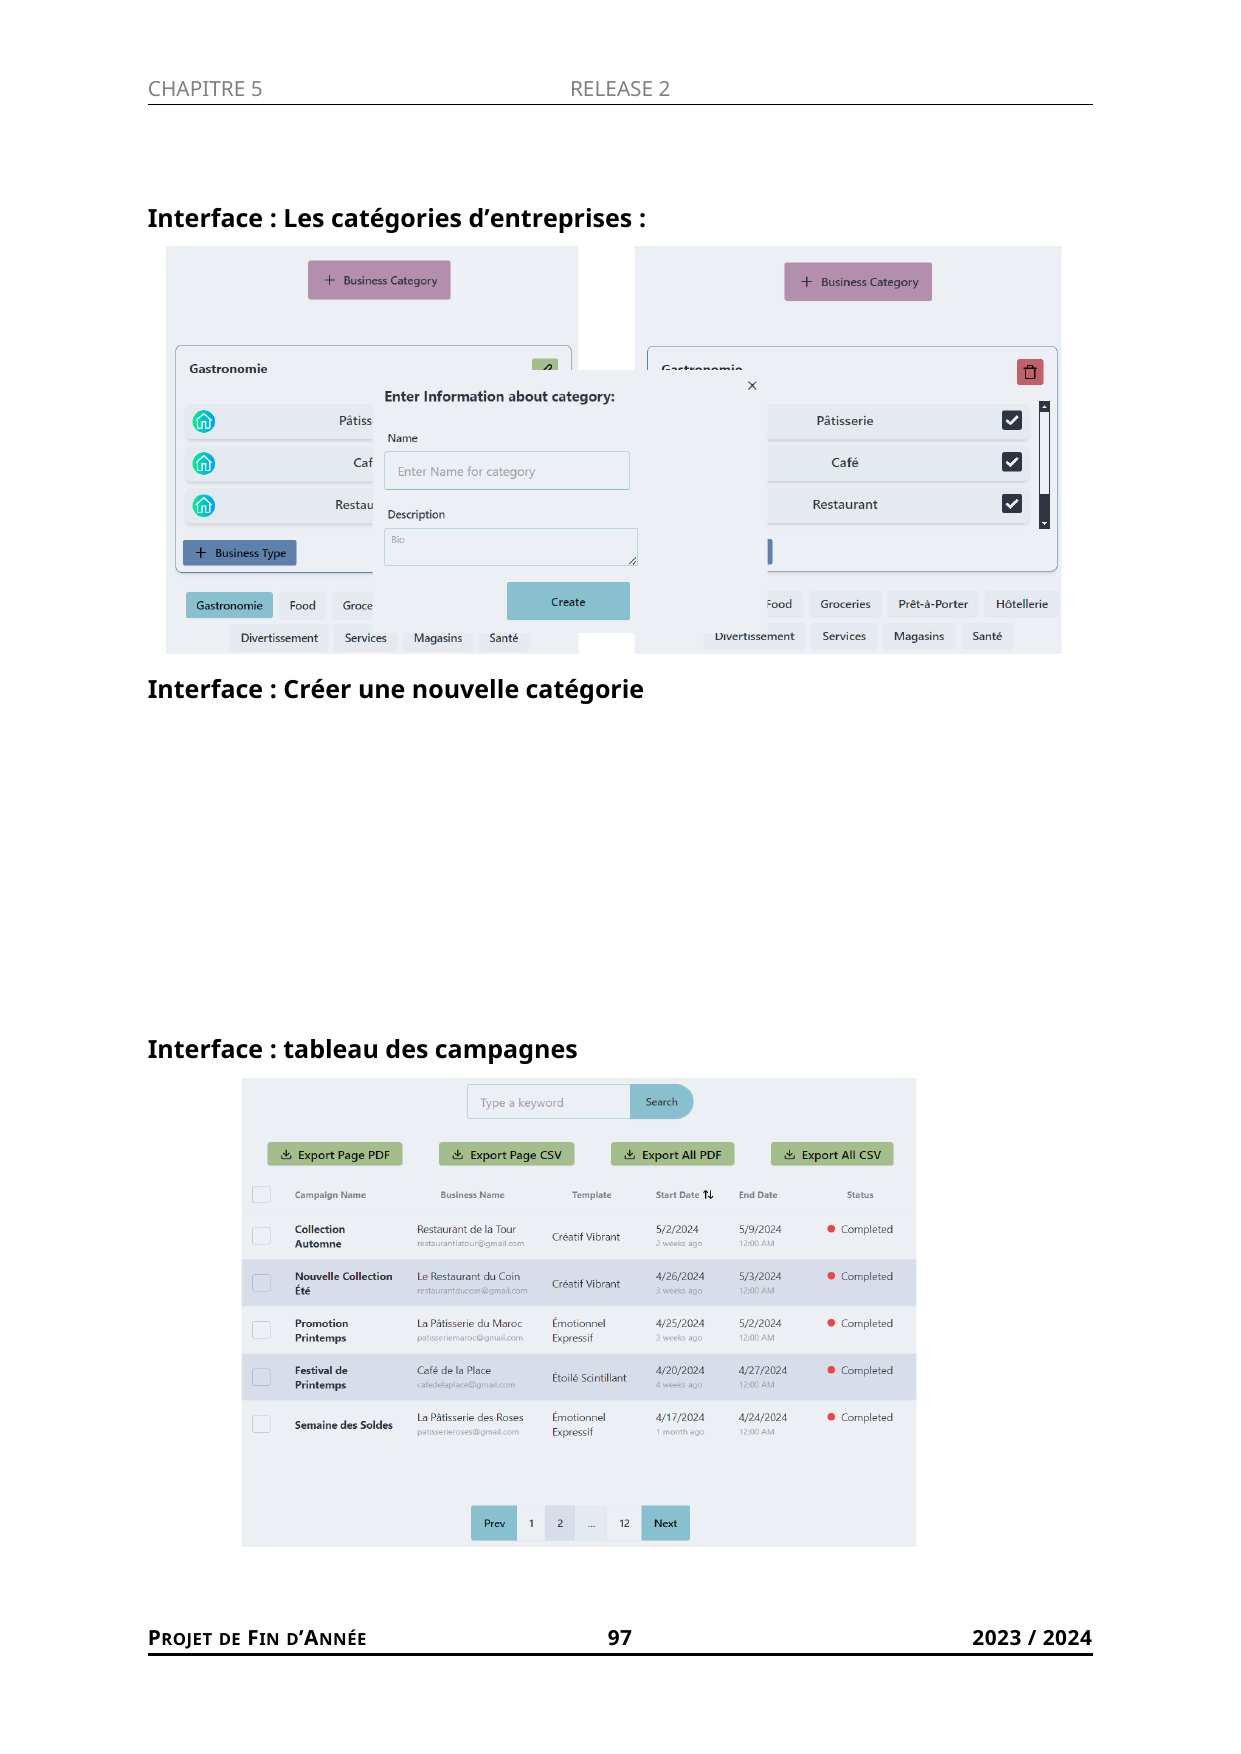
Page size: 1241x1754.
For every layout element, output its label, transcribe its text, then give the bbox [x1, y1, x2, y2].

text Interface : Les catégories d’entreprises : [148, 201, 1093, 235]
picture [241, 1078, 917, 1547]
text Interface : tableau des campagnes [148, 1032, 1093, 1066]
picture [166, 246, 1062, 654]
